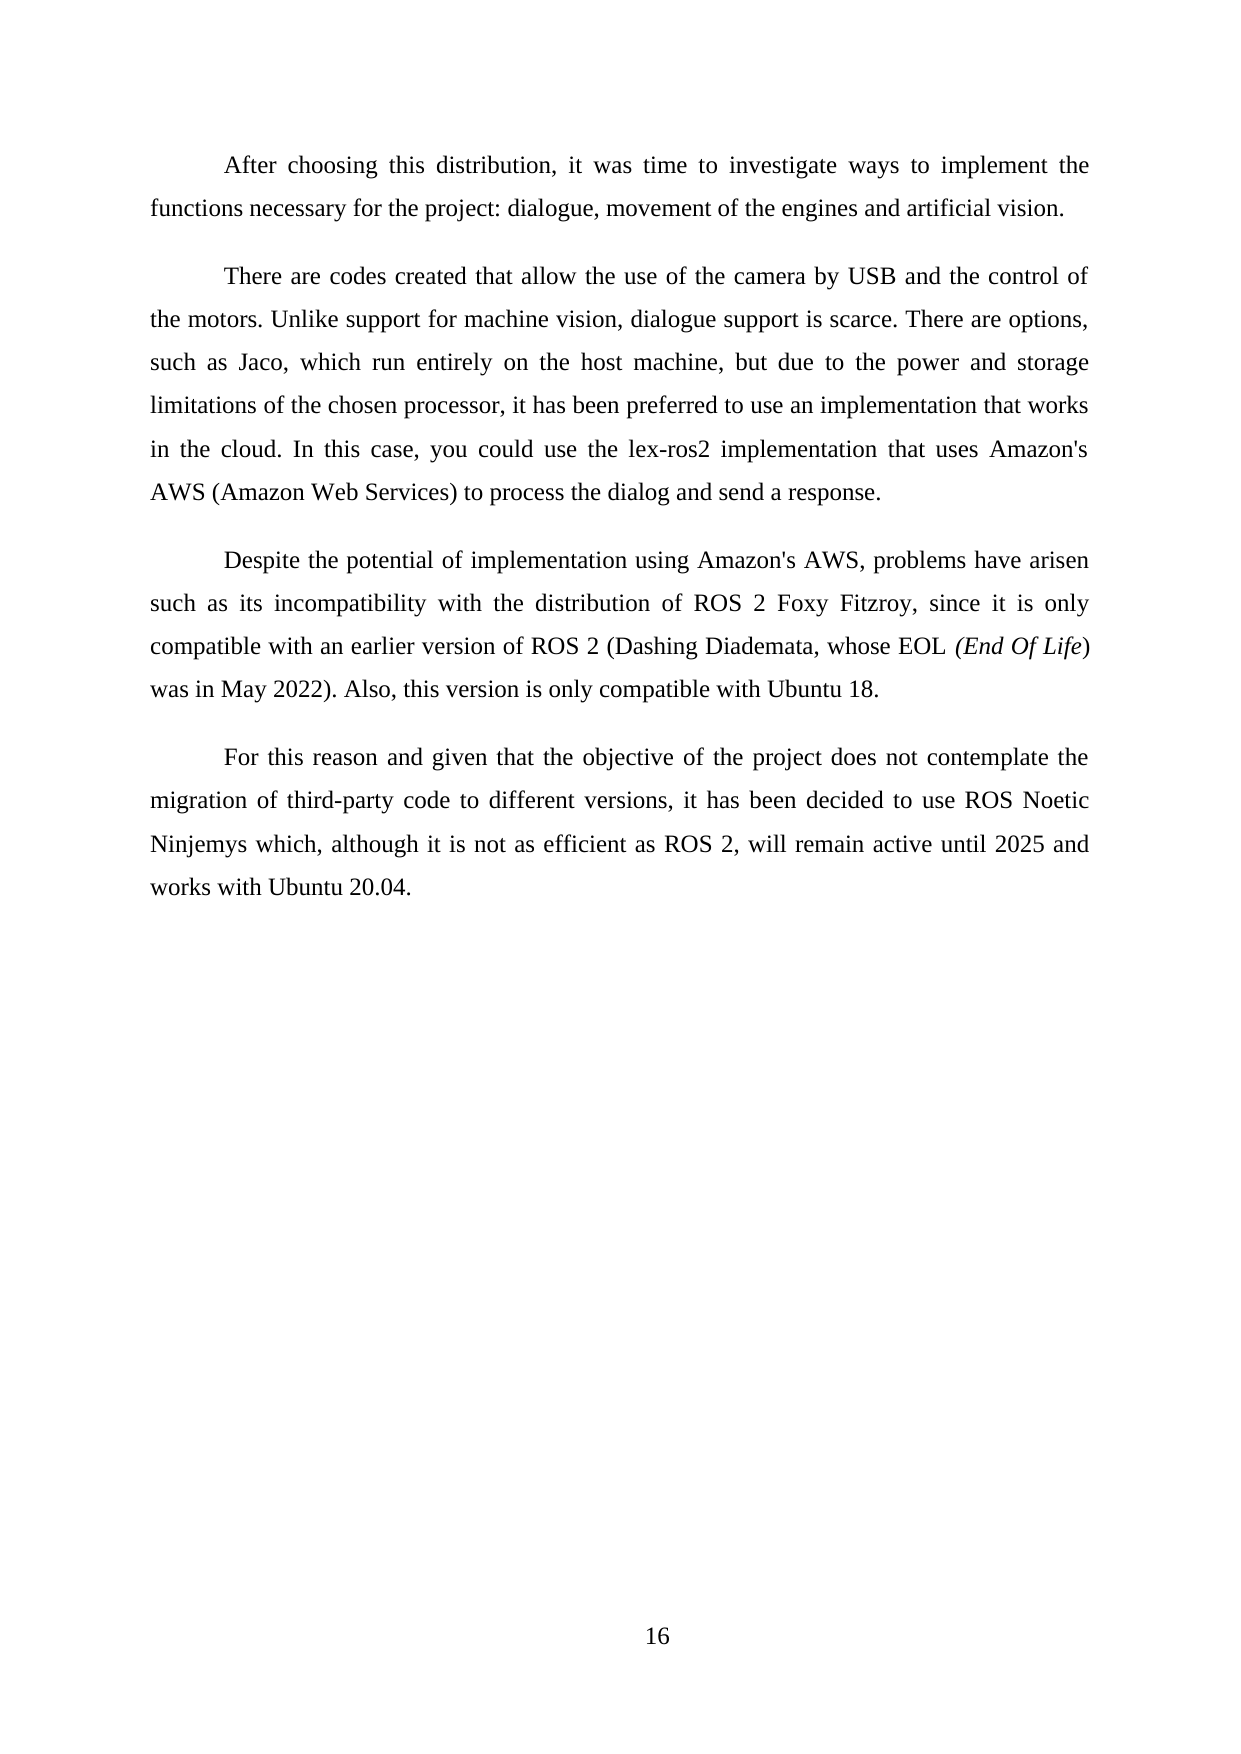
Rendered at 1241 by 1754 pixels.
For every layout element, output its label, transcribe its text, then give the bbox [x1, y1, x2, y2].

text Despite the potential of implementation using Amazon's AWS, problems have arisen such as its incompatibility with the distribution of ROS 2 Foxy Fitzroy, since it is only compatible with an earlier version of ROS 2 (Dashing Diademata, whose EOL (End Of Life) was in May 2022). Also, this version is only compatible with Ubuntu 18. [150, 545, 1090, 703]
text After choosing this distribution, it was time to investigate ways to implement the functions necessary for the project: dialogue, movement of the engines and artificial vision. [150, 150, 1090, 222]
text There are codes created that allow the use of the camera by USB and the control of the motors. Unlike support for machine vision, dialogue support is scarce. There are options, such as Jaco, which run entirely on the host machine, but due to the power and storage limitations of the chosen processor, it has been preferred to use an implementation that works in the cloud. In this case, you could use the lex-ros2 implementation that uses Amazon's AWS (Amazon Web Services) to process the dialog and send a response. [150, 261, 1090, 506]
text For this reason and given that the objective of the project does not contemplate the migration of third-party code to different versions, it has been decided to use ROS Noetic Ninjemys which, although it is not as efficient as ROS 2, will remain active until 2025 and works with Ubuntu 20.04. [150, 742, 1090, 901]
